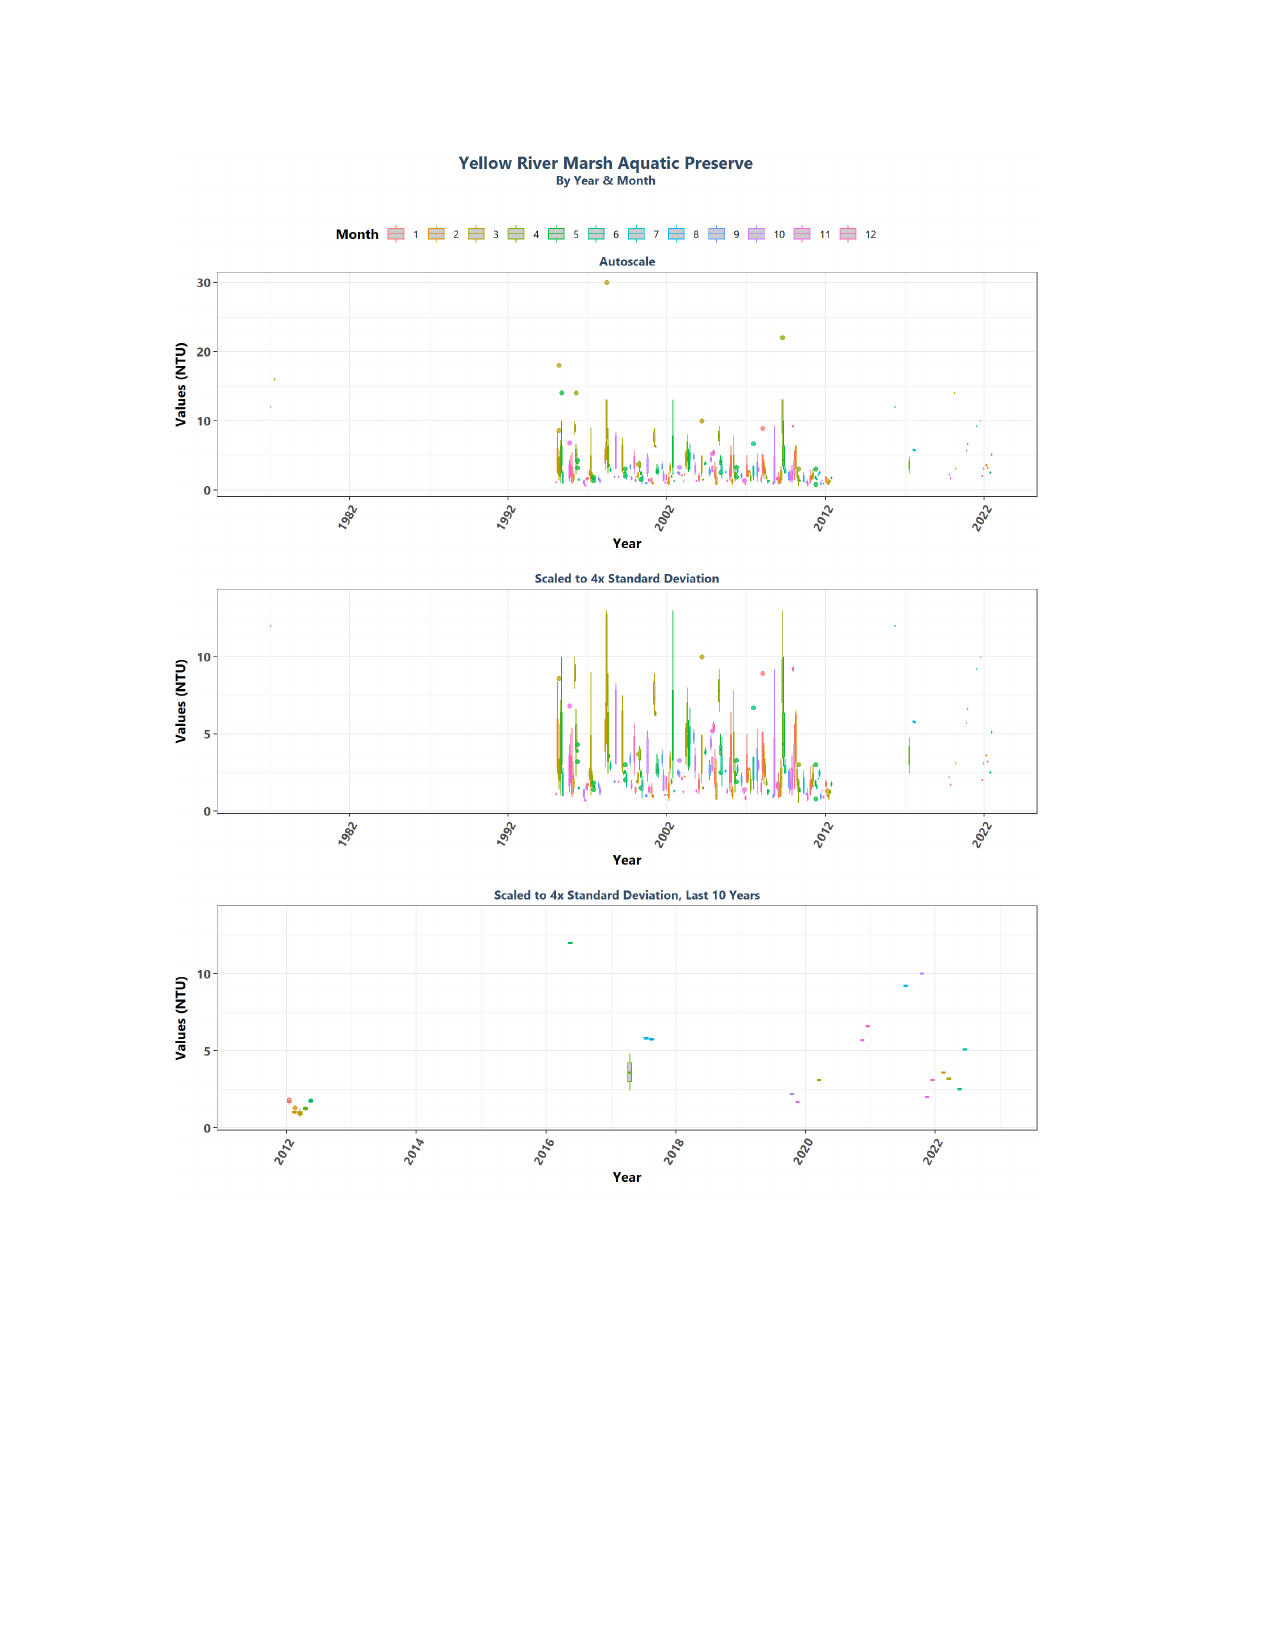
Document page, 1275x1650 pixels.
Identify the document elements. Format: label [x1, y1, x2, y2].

picture [168, 150, 1044, 1200]
